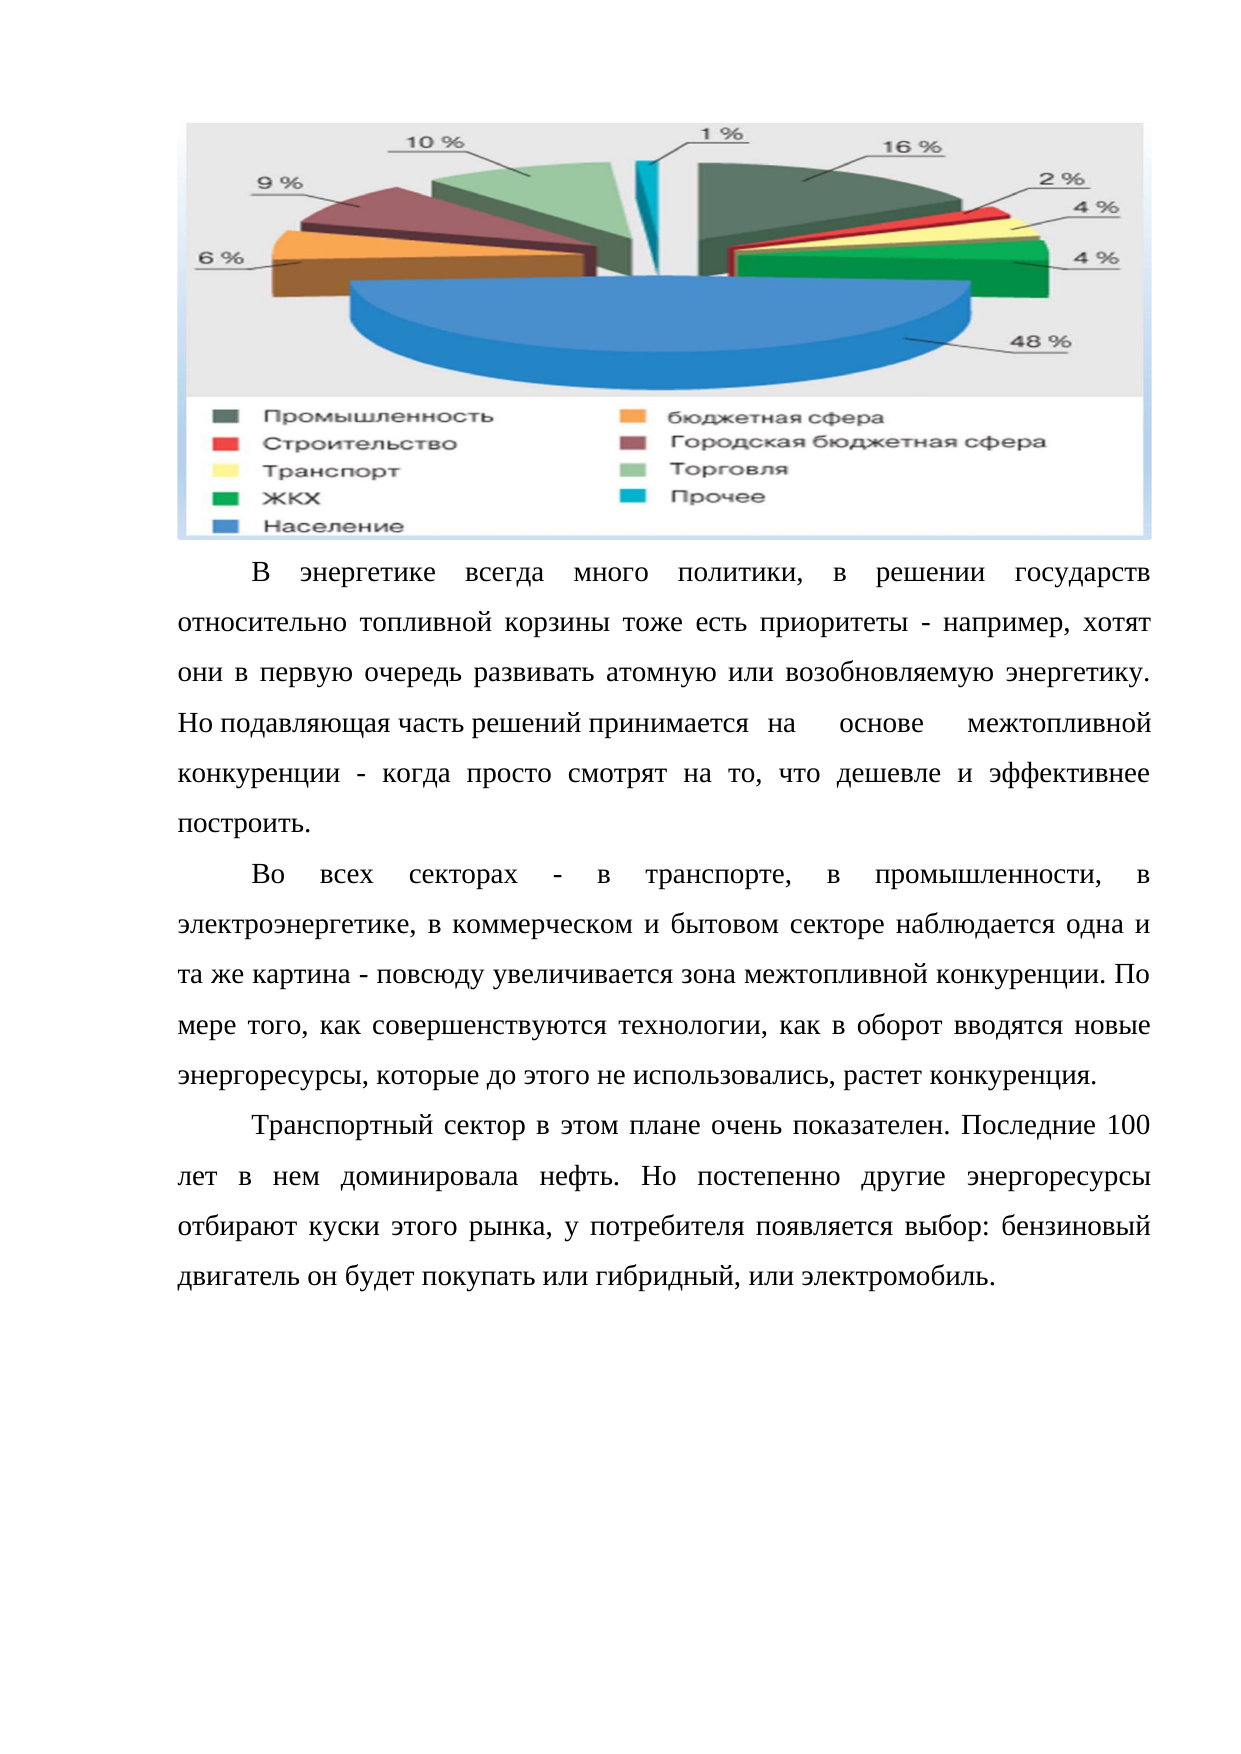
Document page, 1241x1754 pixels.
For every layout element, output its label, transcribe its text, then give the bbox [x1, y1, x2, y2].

text В энергетике всегда много политики, в решении государств относительно топливной корзины тоже есть приоритеты - например, хотят они в первую очередь развивать атомную или возобновляемую энергетику. Но подавляющая часть решений принимается на основе межтопливной конкуренции - когда просто смотрят на то, что дешевле и эффективнее построить. [177, 554, 1152, 839]
text Во всех секторах - в транспорте, в промышленности, в электроэнергетике, в коммерческом и бытовом секторе наблюдается одна и та же картина - повсюду увеличивается зона межтопливной конкуренции. По мере того, как совершенствуются технологии, как в оборот вводятся новые энергоресурсы, которые до этого не использовались, растет конкуренция. [177, 856, 1152, 1091]
picture [177, 118, 1152, 540]
text Транспортный сектор в этом плане очень показателен. Последние 100 лет в нем доминировала нефть. Но постепенно другие энергоресурсы отбирают куски этого рынка, у потребителя появляется выбор: бензиновый двигатель он будет покупать или гибридный, или электромобиль. [177, 1107, 1152, 1292]
